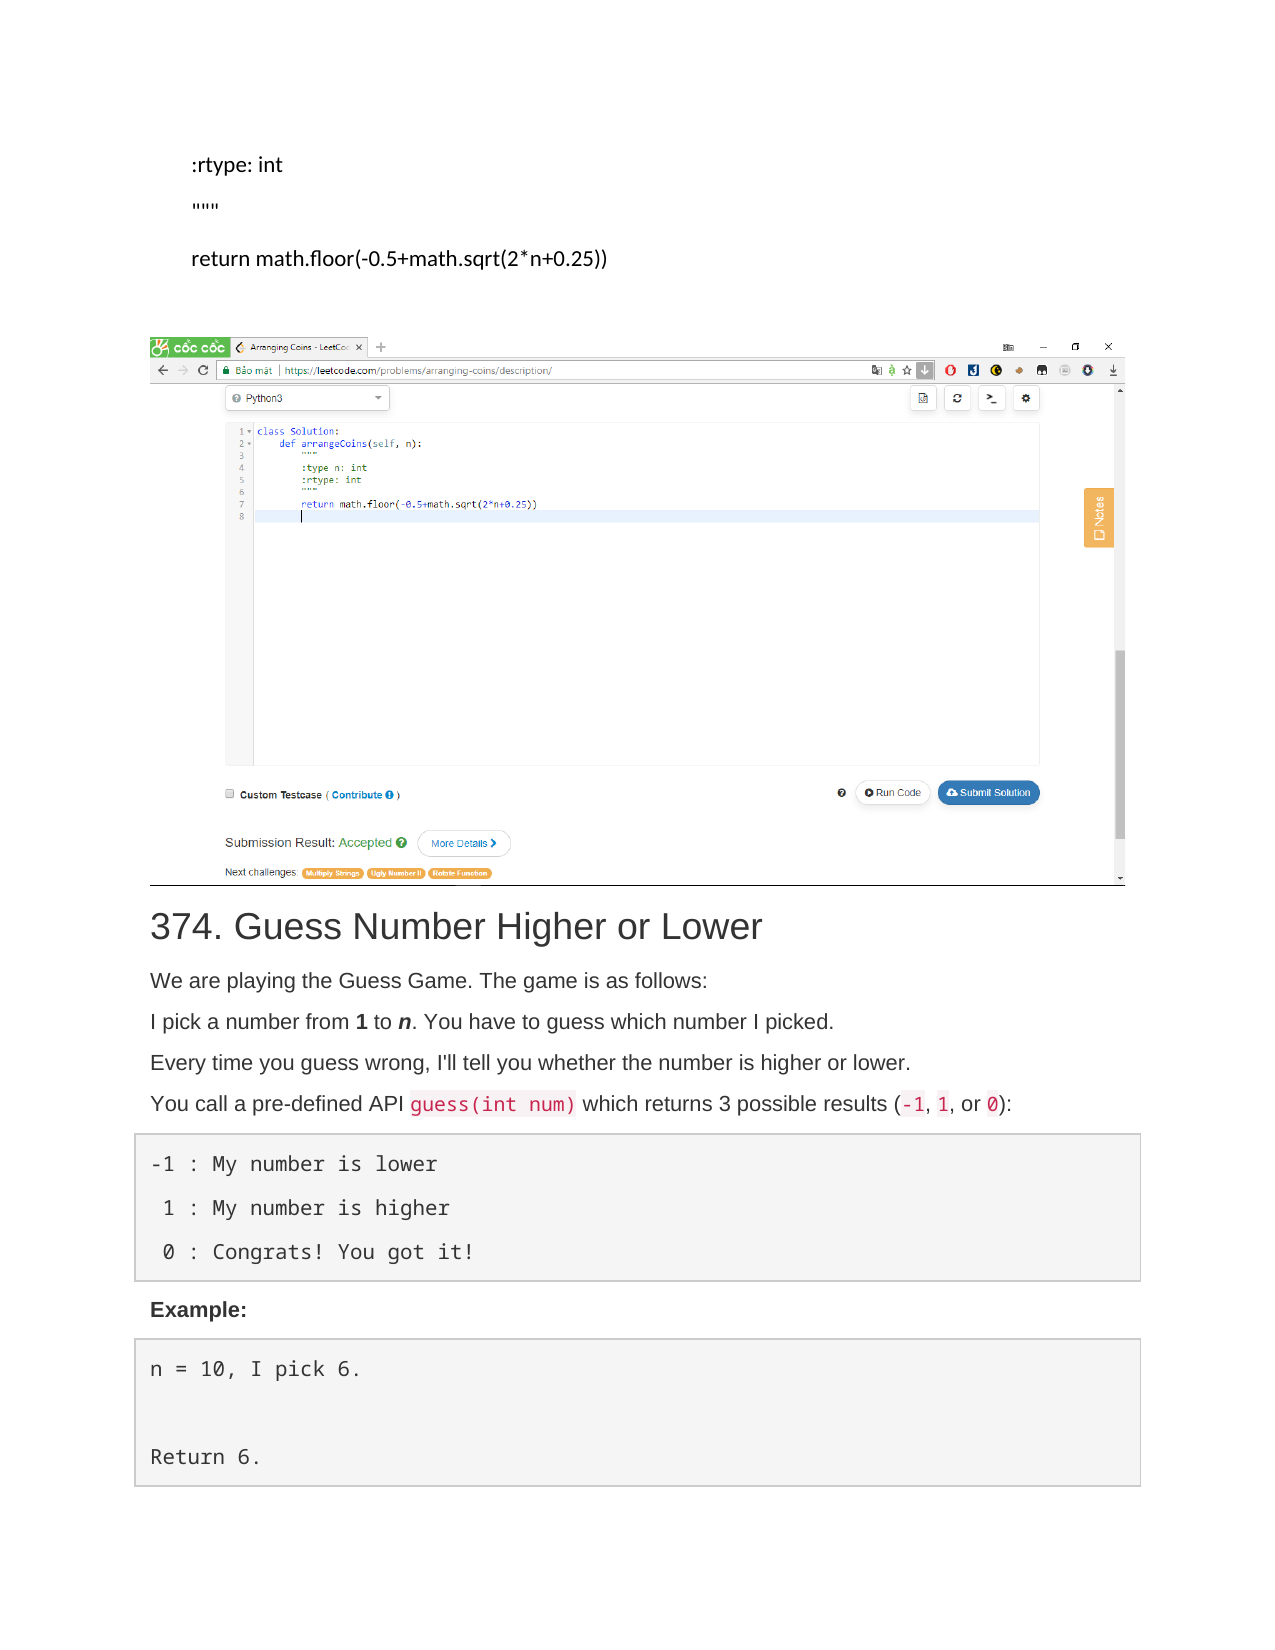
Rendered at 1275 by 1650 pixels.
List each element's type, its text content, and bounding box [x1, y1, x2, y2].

text -1 : My number is lower [136, 1135, 1140, 1177]
text You call a pre-defined API guess(int num) which returns 3 possible results (-1, 1, or 0): [576, 1090, 901, 1117]
text 0 : Congrats! You got it! [136, 1221, 1140, 1280]
text We are playing the Guess Game. The game is as follows: [150, 968, 1125, 993]
picture [150, 337, 1125, 886]
text You call a pre-defined API guess(int num) which returns 3 possible results (-1, 1, or 0): [150, 1090, 410, 1117]
text Every time you guess wrong, I'll tell you whether the number is higher or lower. [150, 1049, 1125, 1074]
text I pick a number from 1 to n. You have to guess which number I picked. [150, 1008, 1125, 1034]
text 374. Guess Number Higher or Lower [150, 904, 1125, 948]
text """ [150, 197, 1125, 225]
text 1 : My number is higher [136, 1177, 1140, 1221]
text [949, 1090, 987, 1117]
text return math.floor(-0.5+math.sqrt(2*n+0.25)) [150, 244, 1125, 272]
text Return 6. [136, 1426, 1140, 1485]
text :rtype: int [150, 150, 1125, 178]
text n = 10, I pick 6. [136, 1340, 1140, 1382]
text Example: [150, 1297, 1125, 1322]
